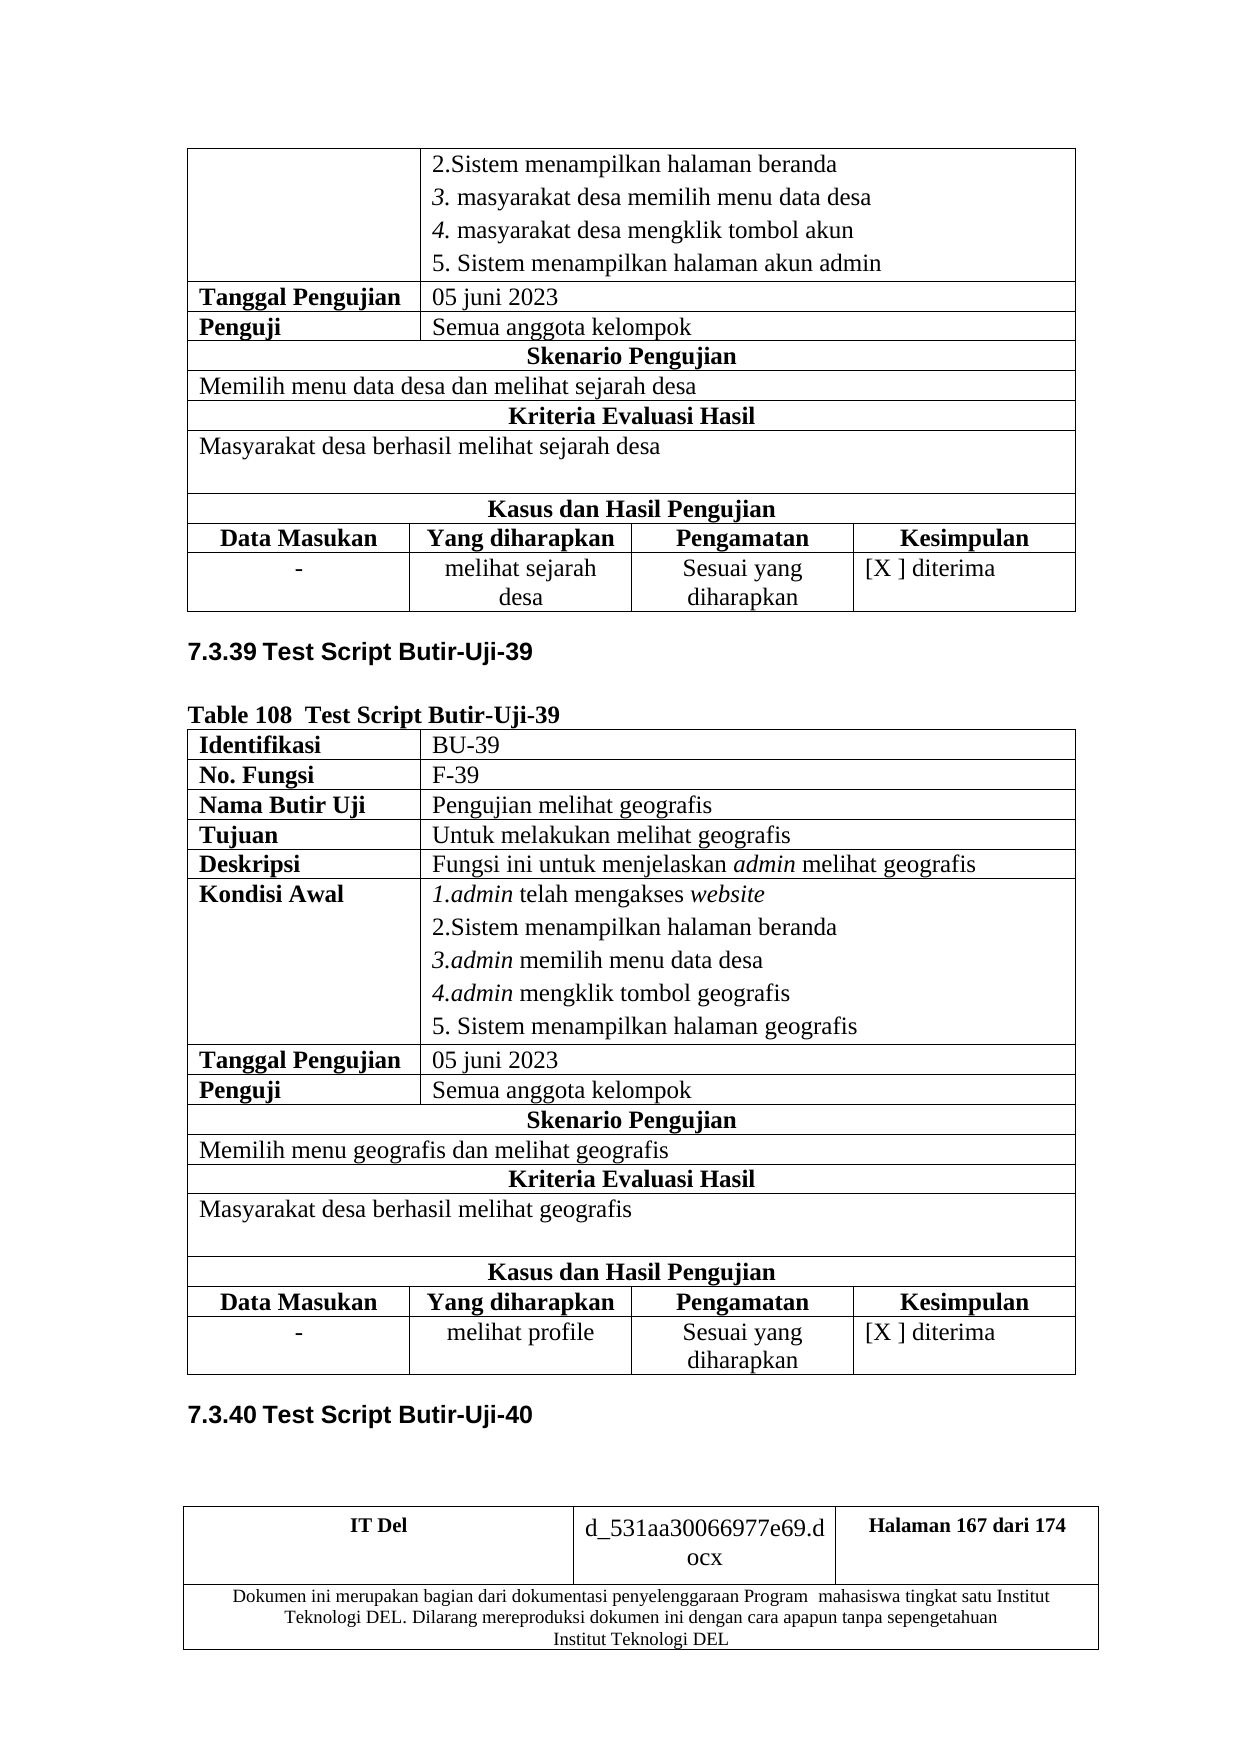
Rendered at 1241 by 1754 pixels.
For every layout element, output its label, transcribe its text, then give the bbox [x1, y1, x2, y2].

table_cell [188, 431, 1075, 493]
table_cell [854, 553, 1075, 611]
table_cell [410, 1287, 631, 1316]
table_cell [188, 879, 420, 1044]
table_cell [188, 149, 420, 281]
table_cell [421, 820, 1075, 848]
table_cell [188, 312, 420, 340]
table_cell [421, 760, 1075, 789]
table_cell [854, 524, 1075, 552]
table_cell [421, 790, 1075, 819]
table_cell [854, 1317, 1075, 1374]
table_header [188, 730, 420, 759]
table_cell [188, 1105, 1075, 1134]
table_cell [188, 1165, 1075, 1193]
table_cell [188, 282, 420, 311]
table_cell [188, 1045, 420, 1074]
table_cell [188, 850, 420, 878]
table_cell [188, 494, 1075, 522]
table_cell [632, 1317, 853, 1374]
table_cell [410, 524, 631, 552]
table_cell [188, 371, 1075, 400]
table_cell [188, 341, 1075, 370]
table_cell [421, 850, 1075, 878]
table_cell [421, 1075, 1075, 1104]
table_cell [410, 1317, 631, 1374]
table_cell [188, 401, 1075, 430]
subtitle Test Script Butir-Uji-39 [187, 637, 1092, 666]
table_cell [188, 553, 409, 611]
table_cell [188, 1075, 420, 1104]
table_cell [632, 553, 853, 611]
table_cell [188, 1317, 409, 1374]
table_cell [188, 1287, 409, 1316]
text Table 108 Test Script Butir-Uji-39 [187, 701, 1092, 729]
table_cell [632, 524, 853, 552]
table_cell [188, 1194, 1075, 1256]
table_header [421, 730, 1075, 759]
subtitle Test Script Butir-Uji-40 [187, 1400, 1092, 1429]
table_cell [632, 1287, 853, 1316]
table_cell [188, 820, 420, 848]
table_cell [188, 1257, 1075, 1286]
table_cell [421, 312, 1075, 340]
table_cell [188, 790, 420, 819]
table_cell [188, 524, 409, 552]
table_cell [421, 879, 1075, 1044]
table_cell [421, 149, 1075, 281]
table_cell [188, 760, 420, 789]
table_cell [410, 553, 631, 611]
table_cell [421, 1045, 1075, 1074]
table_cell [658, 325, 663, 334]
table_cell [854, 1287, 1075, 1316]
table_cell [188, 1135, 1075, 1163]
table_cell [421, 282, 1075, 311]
